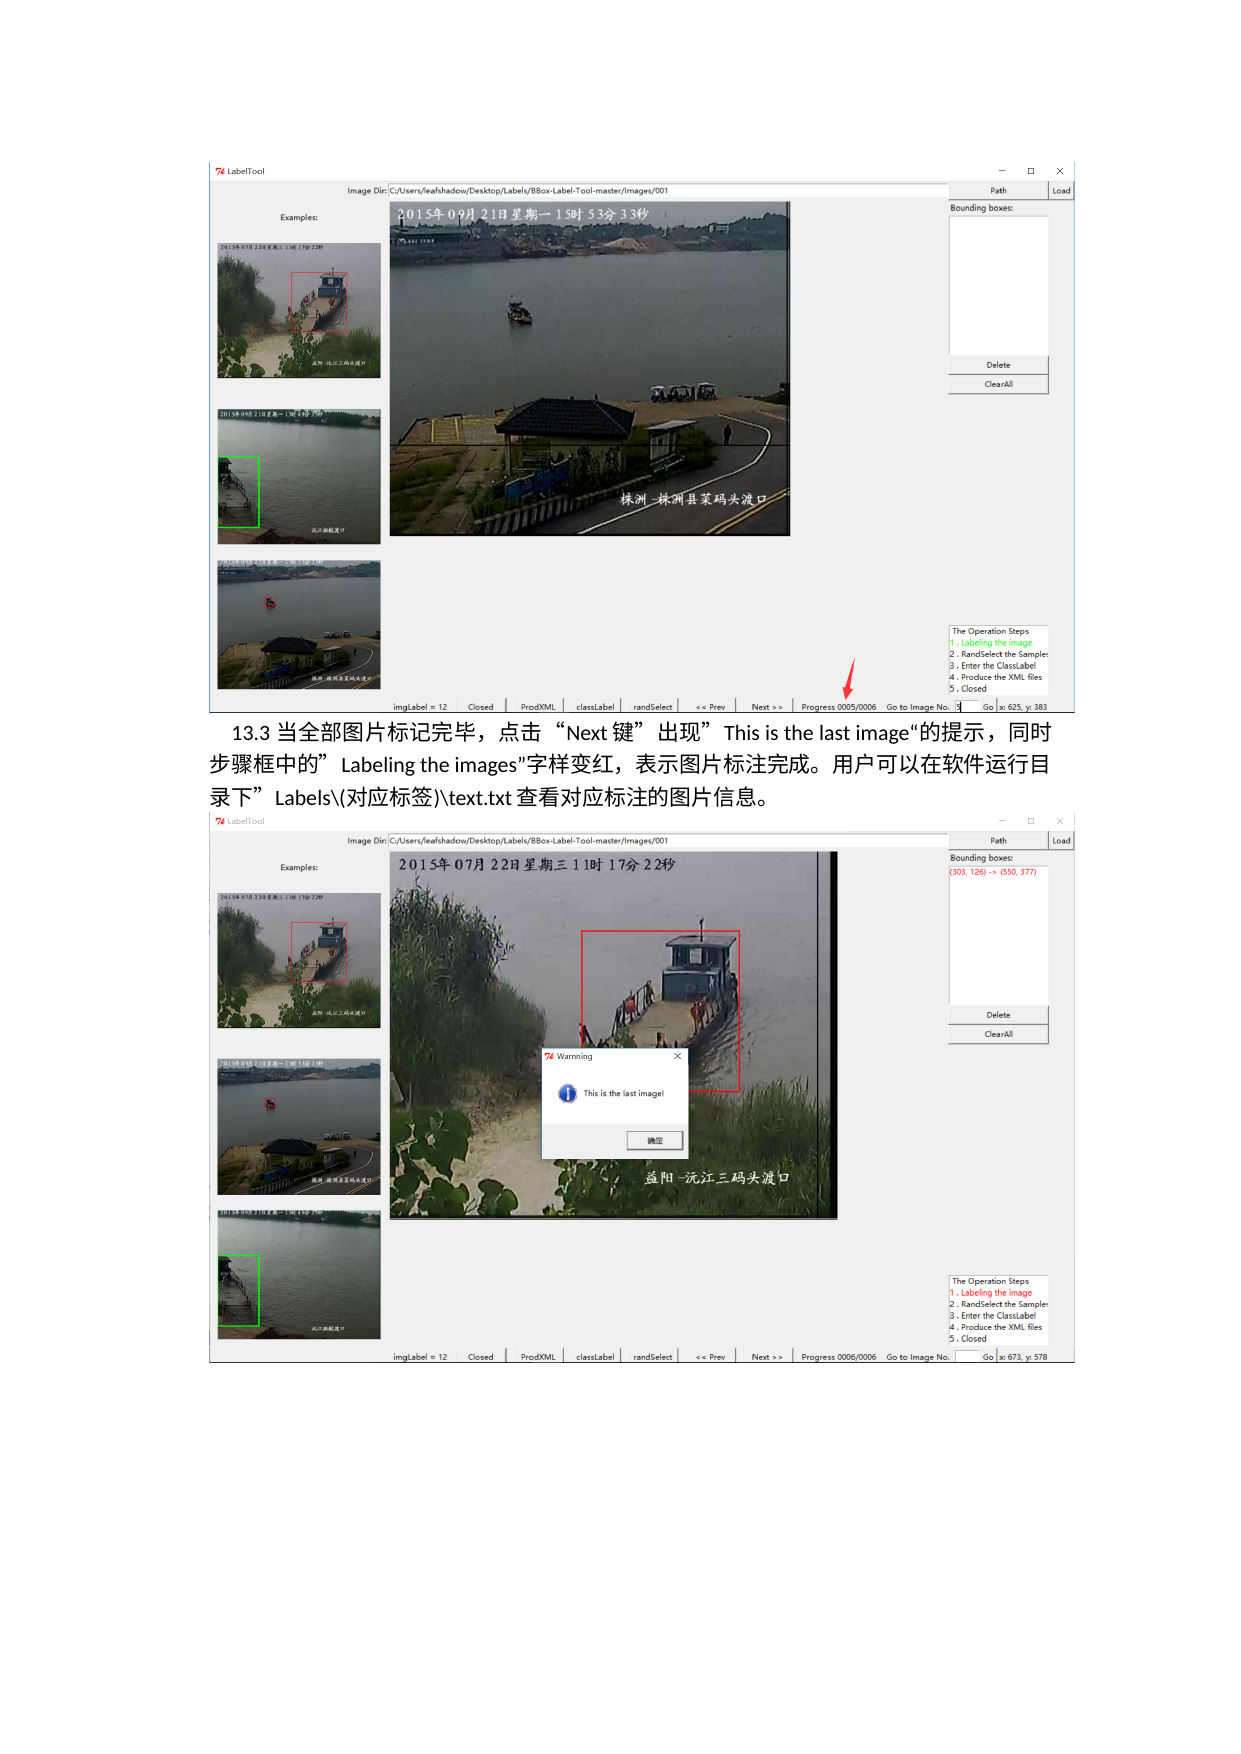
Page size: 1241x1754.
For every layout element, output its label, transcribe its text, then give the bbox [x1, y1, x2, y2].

picture [209, 812, 1075, 1363]
picture [209, 162, 1075, 713]
text 13.3 当全部图片标记完毕，点击“Next键”出现”This is the last image“的提示，同时步骤框中的”Labeling the images”字样变红，表示图片标注完成。用户可以在软件运行目录下”Labels\(对应标签)\text.txt查看对应标注的图片信息。 [209, 714, 1053, 812]
